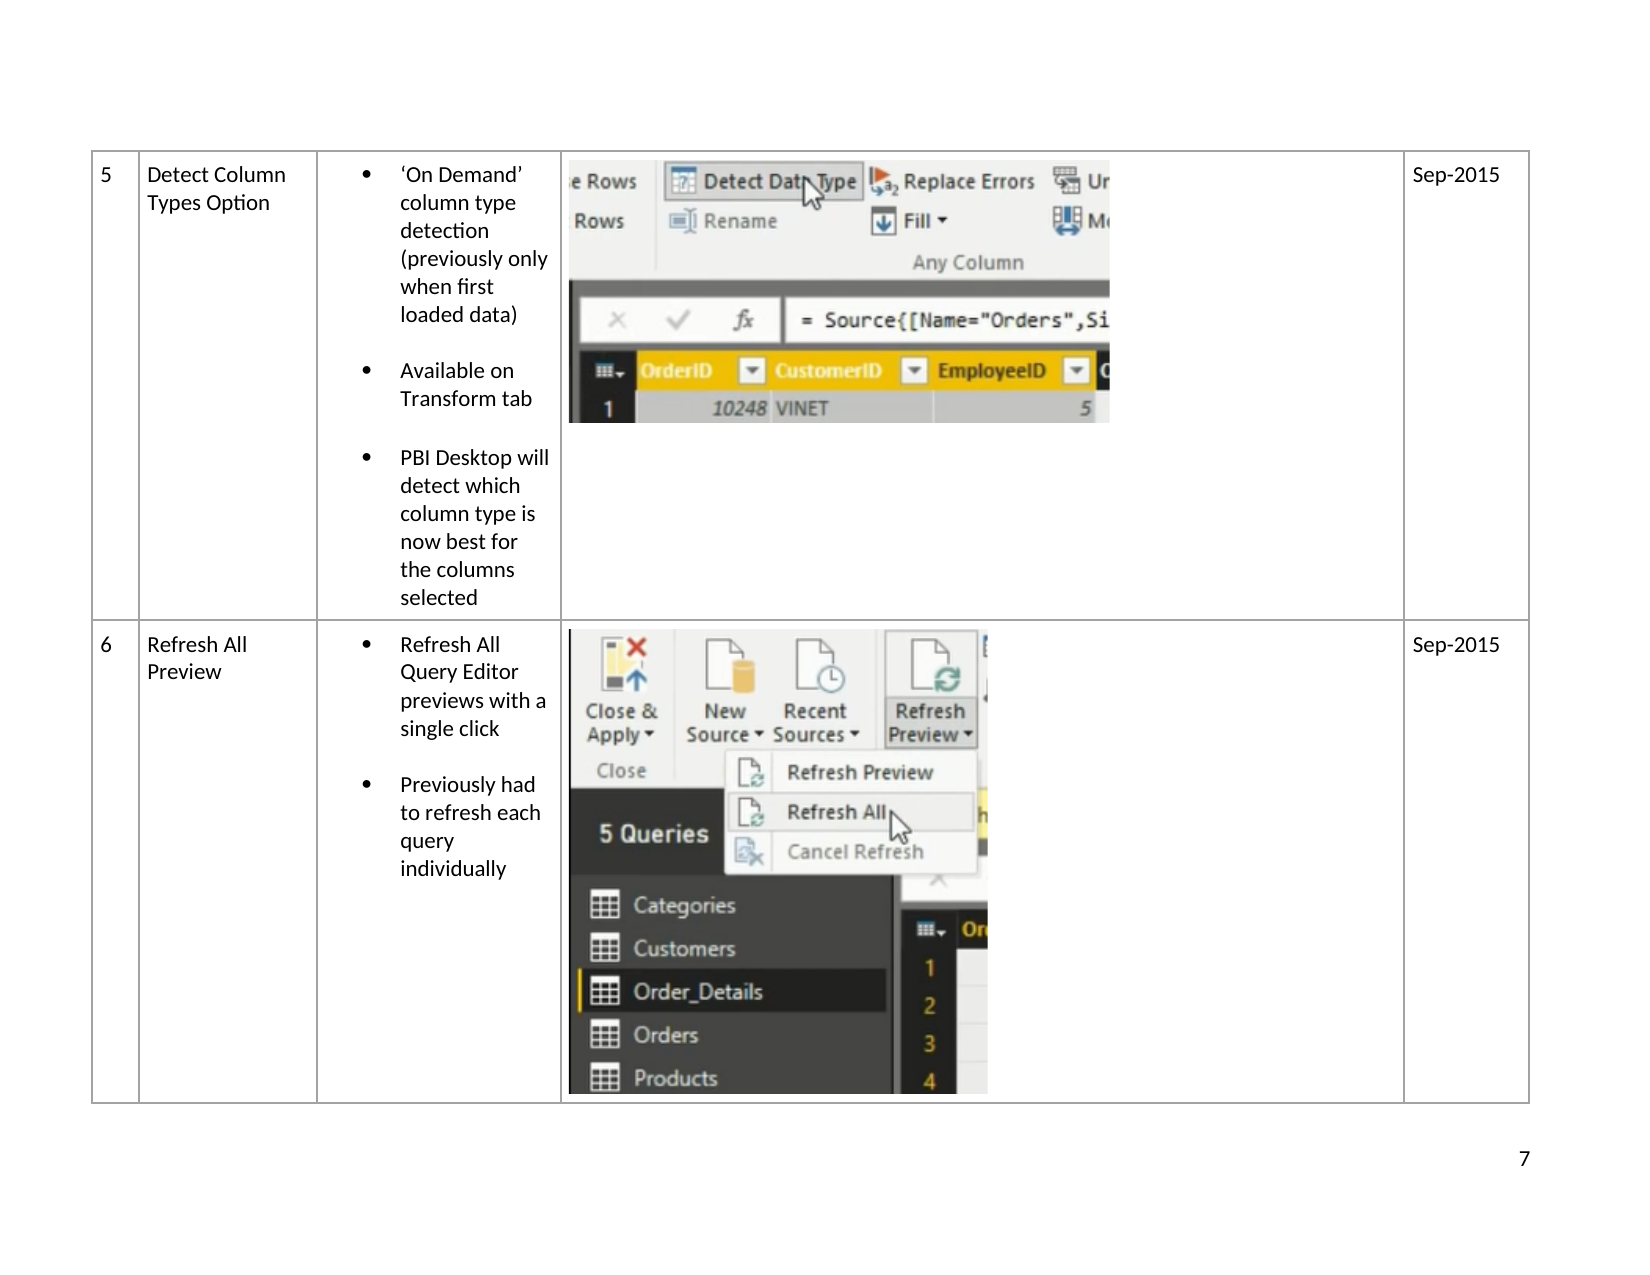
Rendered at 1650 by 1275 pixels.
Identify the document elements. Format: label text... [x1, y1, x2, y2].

table_cell Sep-2015 [1405, 621, 1528, 1102]
table_cell Sep-2015 [1405, 152, 1528, 619]
table_cell 6 [93, 621, 138, 1102]
picture [568, 629, 988, 1094]
table_cell Detect Column Types Option [140, 152, 316, 619]
table_cell Refresh All Query Editor previews with a single click Previously had to refresh each query individually [318, 621, 560, 1102]
table_cell ‘On Demand’ column type detection (previously only when first loaded data) Available on Transform tab PBI Desktop will detect which column type is now best for the columns selected [318, 152, 560, 619]
table_cell 5 [93, 152, 138, 619]
table_cell [562, 621, 1403, 1102]
table_cell [562, 152, 1403, 619]
table_cell Refresh All Preview [140, 621, 316, 1102]
picture [568, 160, 1110, 423]
